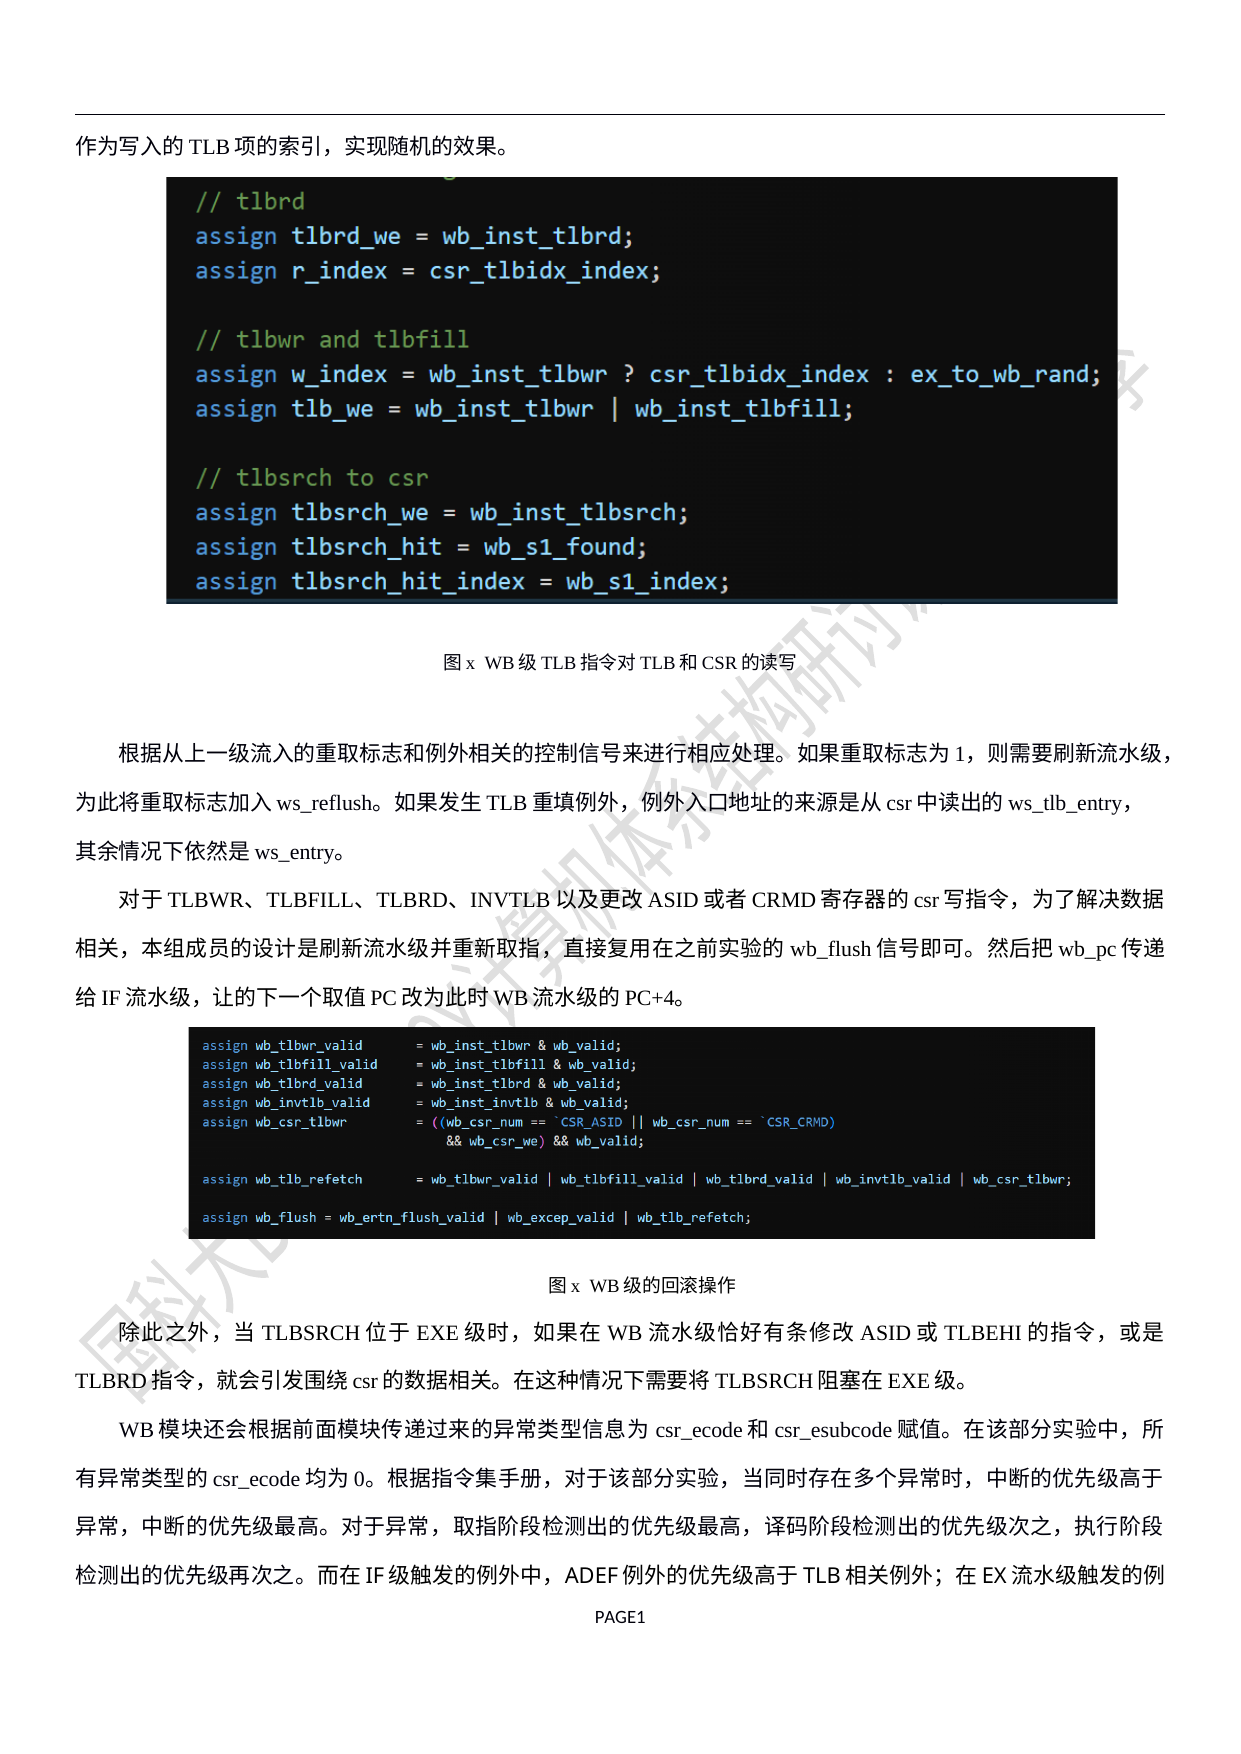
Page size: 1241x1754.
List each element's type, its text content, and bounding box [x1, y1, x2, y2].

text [75, 129, 1165, 161]
text 图x WB级TLB指令对TLB和CSR的读写 [75, 645, 1165, 677]
text 图x WB级的回滚操作 [75, 1268, 1165, 1301]
text 根据从上一级流入的重取标志和例外相关的控制信号来进行相应处理。如果重取标志为1，则需要刷新流水级，为此将重取标志加入ws_reflush。如果发生TLB重填例外，例外入口地址的来源是从csr中读出的ws_tlb_entry，其余情况下依然是ws_entry。 [75, 736, 1165, 866]
picture [188, 1027, 1096, 1239]
text 除此之外，当TLBSRCH位于EXE级时，如果在WB流水级恰好有条修改ASID或TLBEHI的指令，或是TLBRD指令，就会引发围绕csr的数据相关。在这种情况下需要将TLBSRCH阻塞在EXE级。 [75, 1314, 1165, 1396]
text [75, 1411, 1165, 1590]
picture [166, 177, 1118, 604]
text 对于TLBWR、TLBFILL、TLBRD、INVTLB以及更改ASID或者CRMD寄存器的csr写指令，为了解决数据相关，本组成员的设计是刷新流水级并重新取指，直接复用在之前实验的wb_flush信号即可。然后把wb_pc传递给IF流水级，让的下一个取值PC改为此时WB流水级的PC+4。 [75, 882, 1165, 1012]
